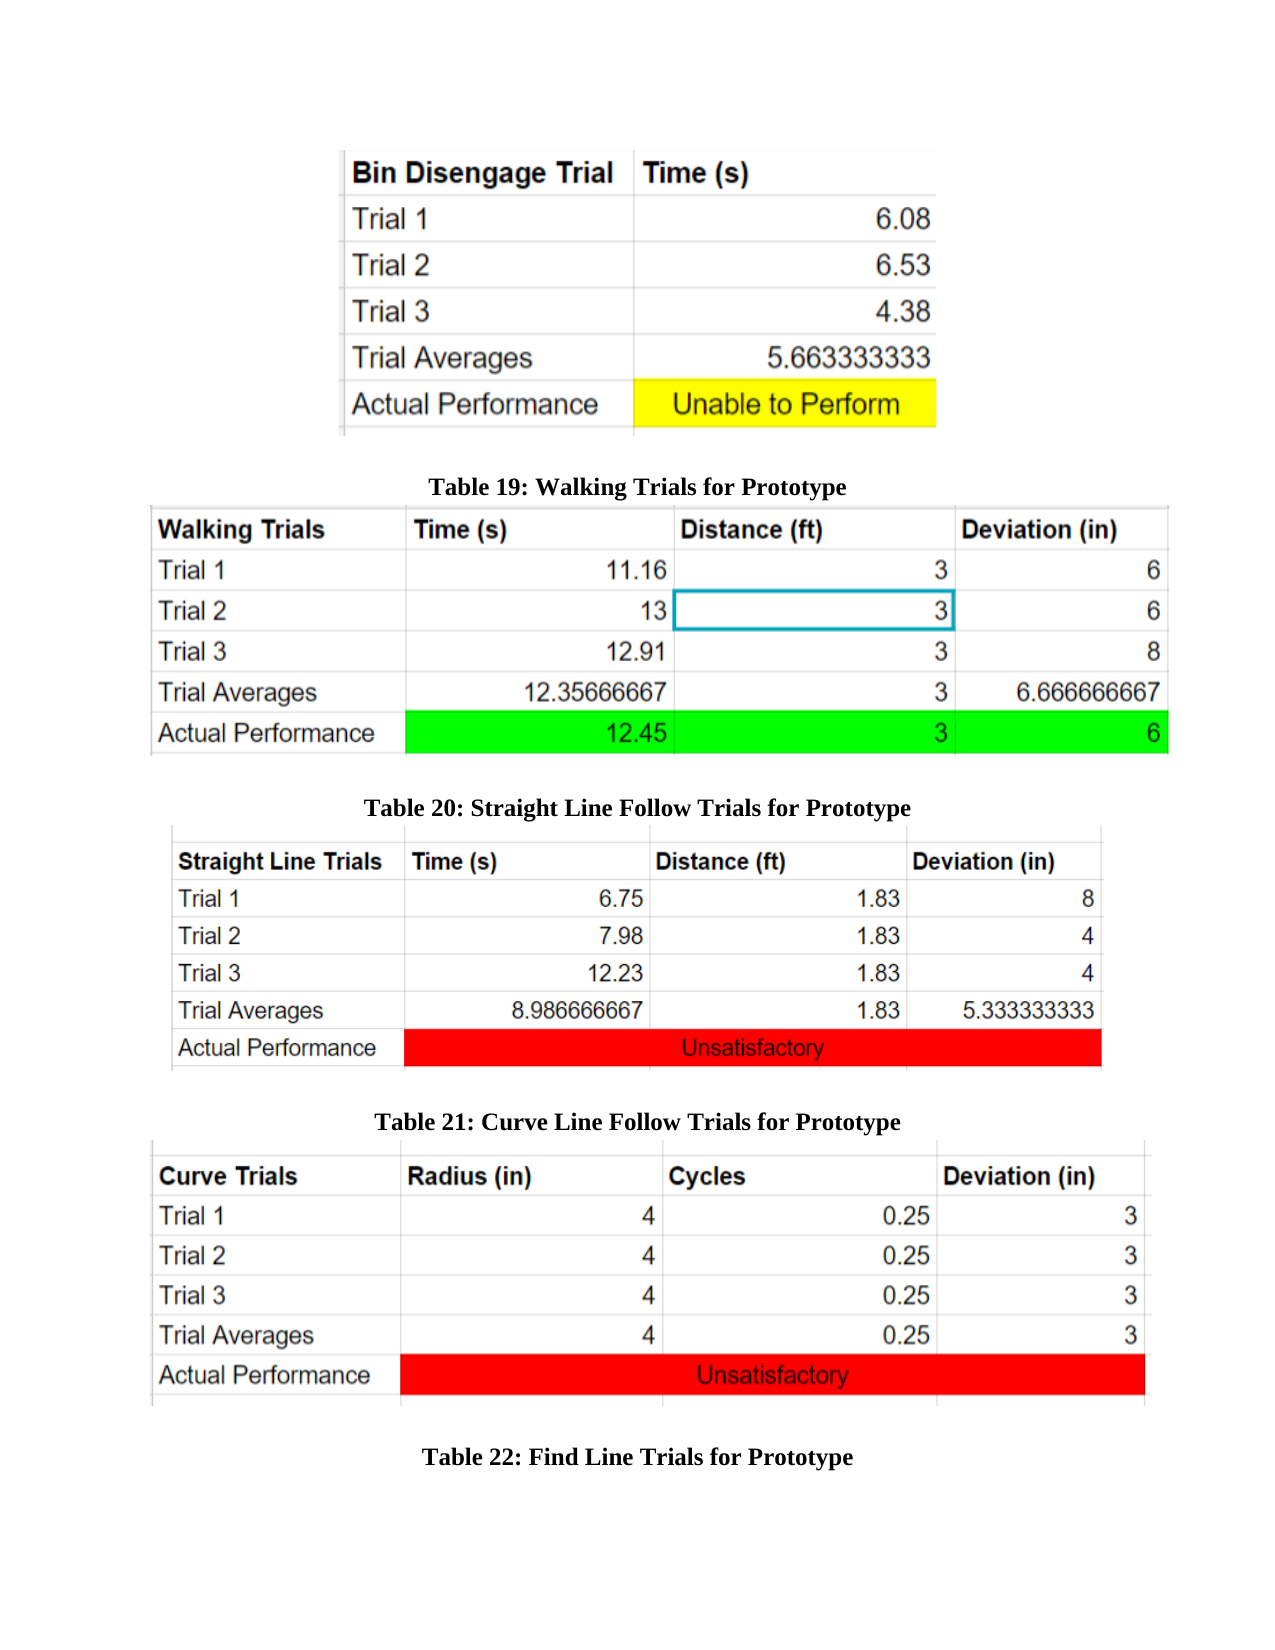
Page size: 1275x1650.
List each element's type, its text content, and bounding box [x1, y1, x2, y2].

text Table 21: Curve Line Follow Trials for Prototype [150, 1107, 1125, 1136]
text Table 19: Walking Trials for Prototype [150, 472, 1125, 501]
picture [171, 825, 1104, 1071]
picture [150, 1140, 1152, 1406]
text Table 20: Straight Line Follow Trials for Prototype [150, 793, 1125, 821]
text Table 22: Find Line Trials for Prototype [150, 1442, 1125, 1471]
picture [150, 505, 1170, 756]
picture [338, 150, 937, 436]
